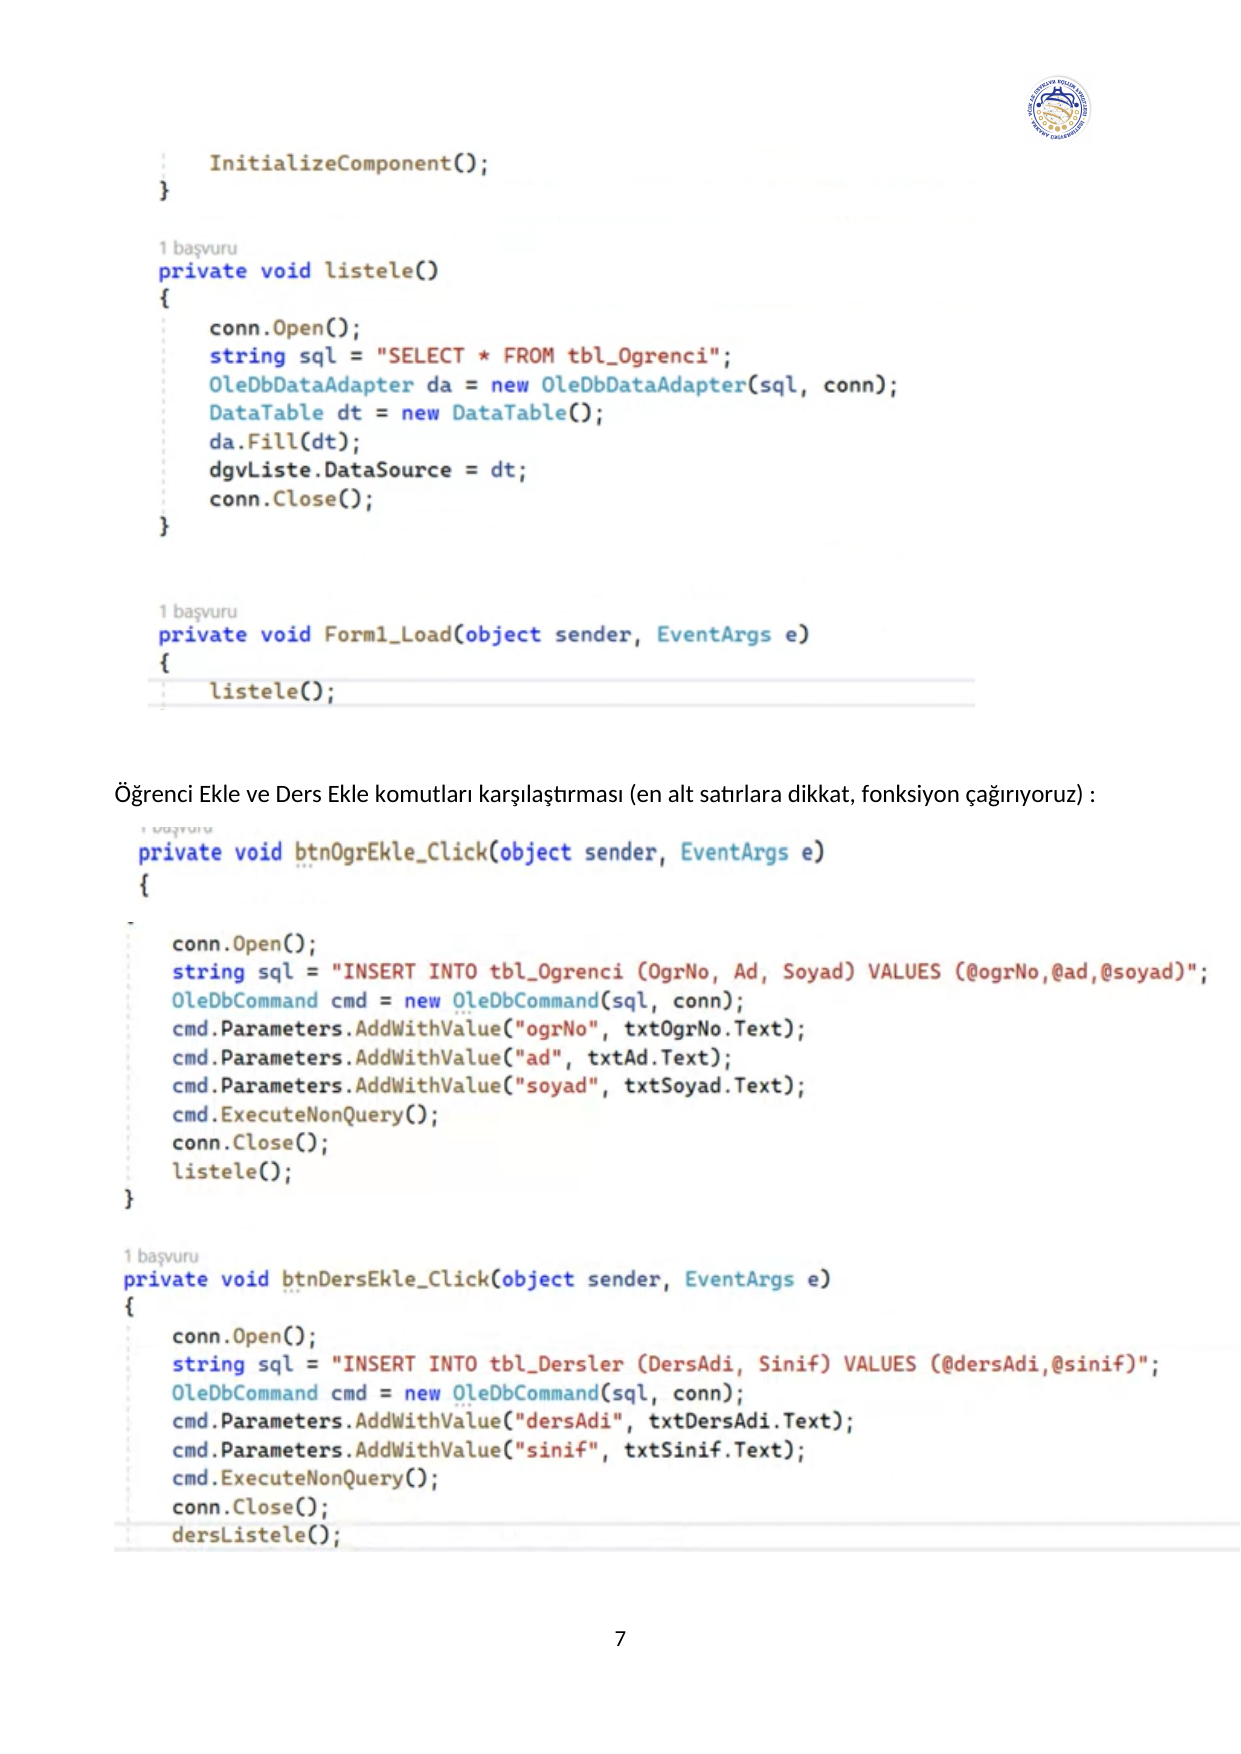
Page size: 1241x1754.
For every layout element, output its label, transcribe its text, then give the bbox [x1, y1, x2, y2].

picture [1022, 73, 1093, 145]
picture [147, 147, 976, 710]
picture [114, 827, 1241, 904]
text Öğrenci Ekle ve Ders Ekle komutları karşılaştırması (en alt satırlara dikkat, fonksiyon çağırıyoruz) : [114, 778, 1098, 809]
picture [114, 922, 1241, 1552]
